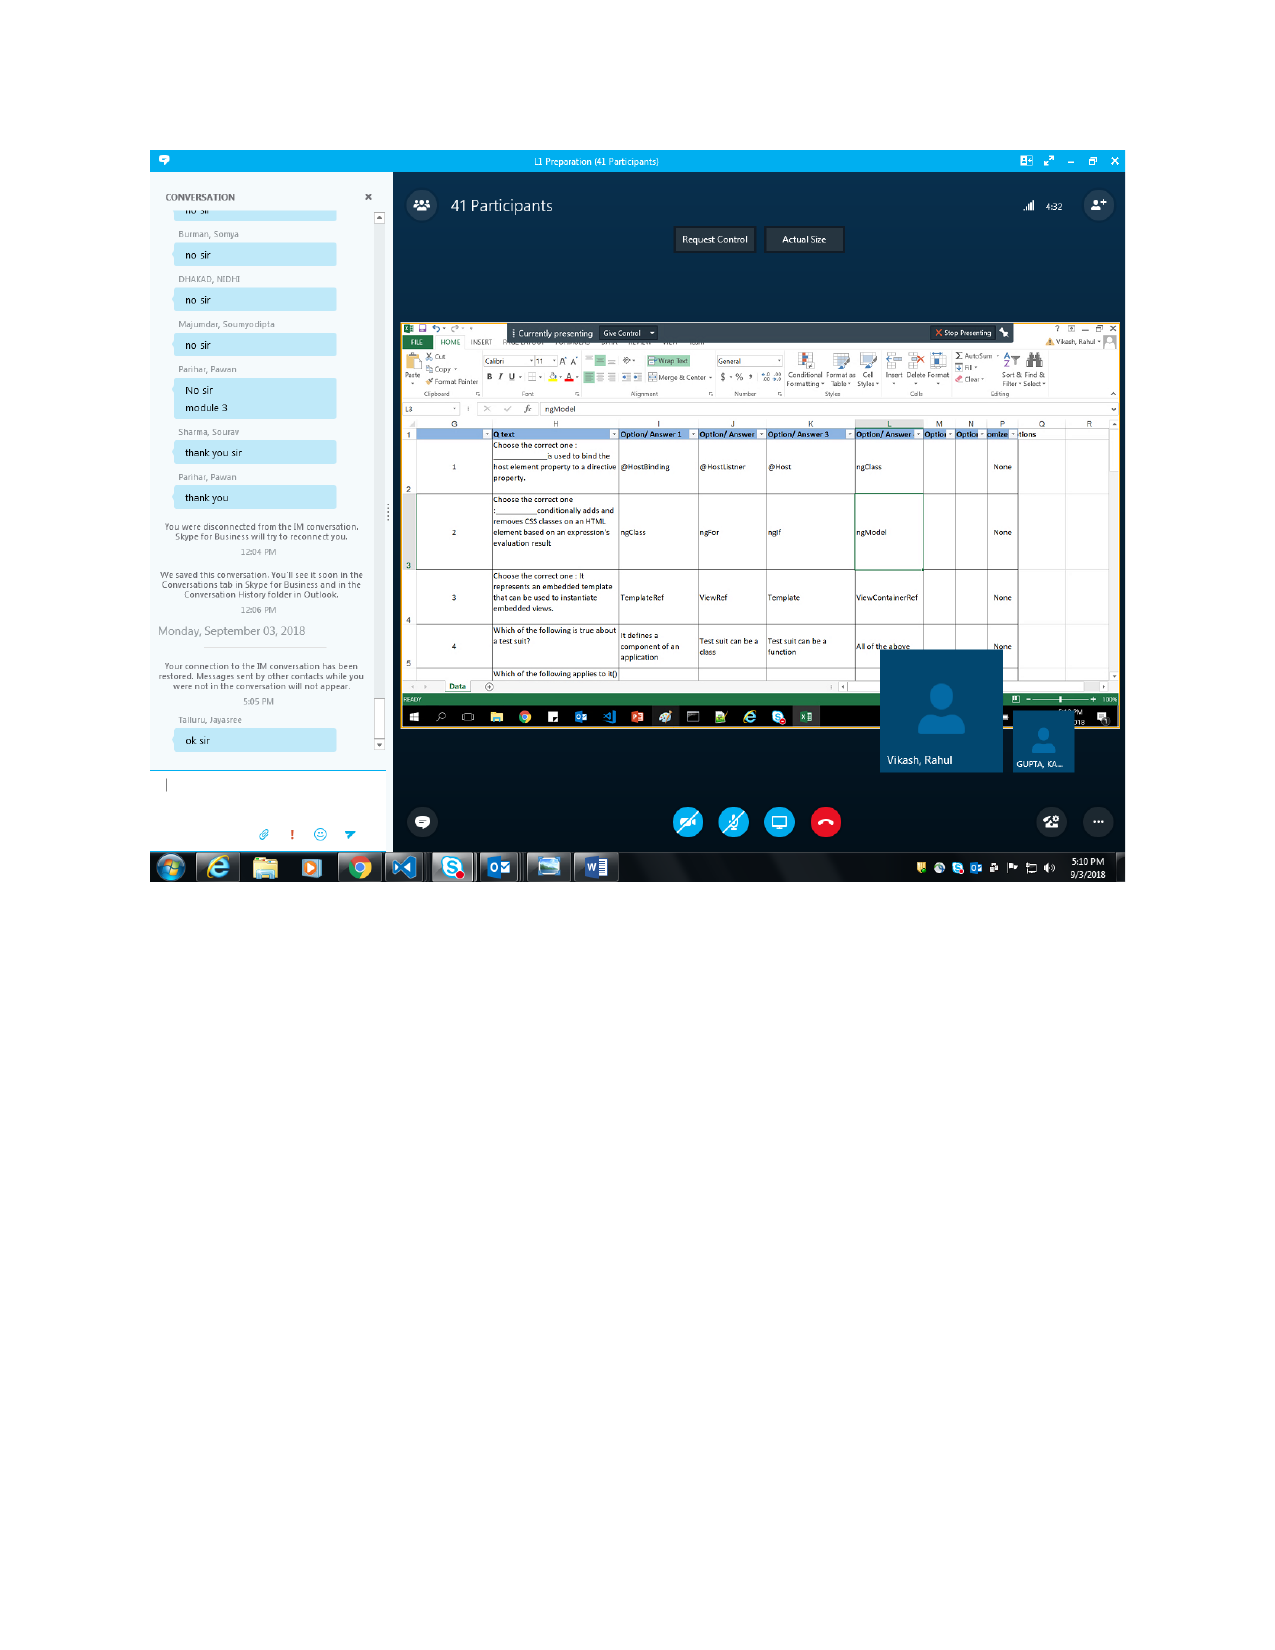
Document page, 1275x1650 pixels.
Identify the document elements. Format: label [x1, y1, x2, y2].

picture [150, 173, 1125, 882]
picture [160, 156, 169, 163]
